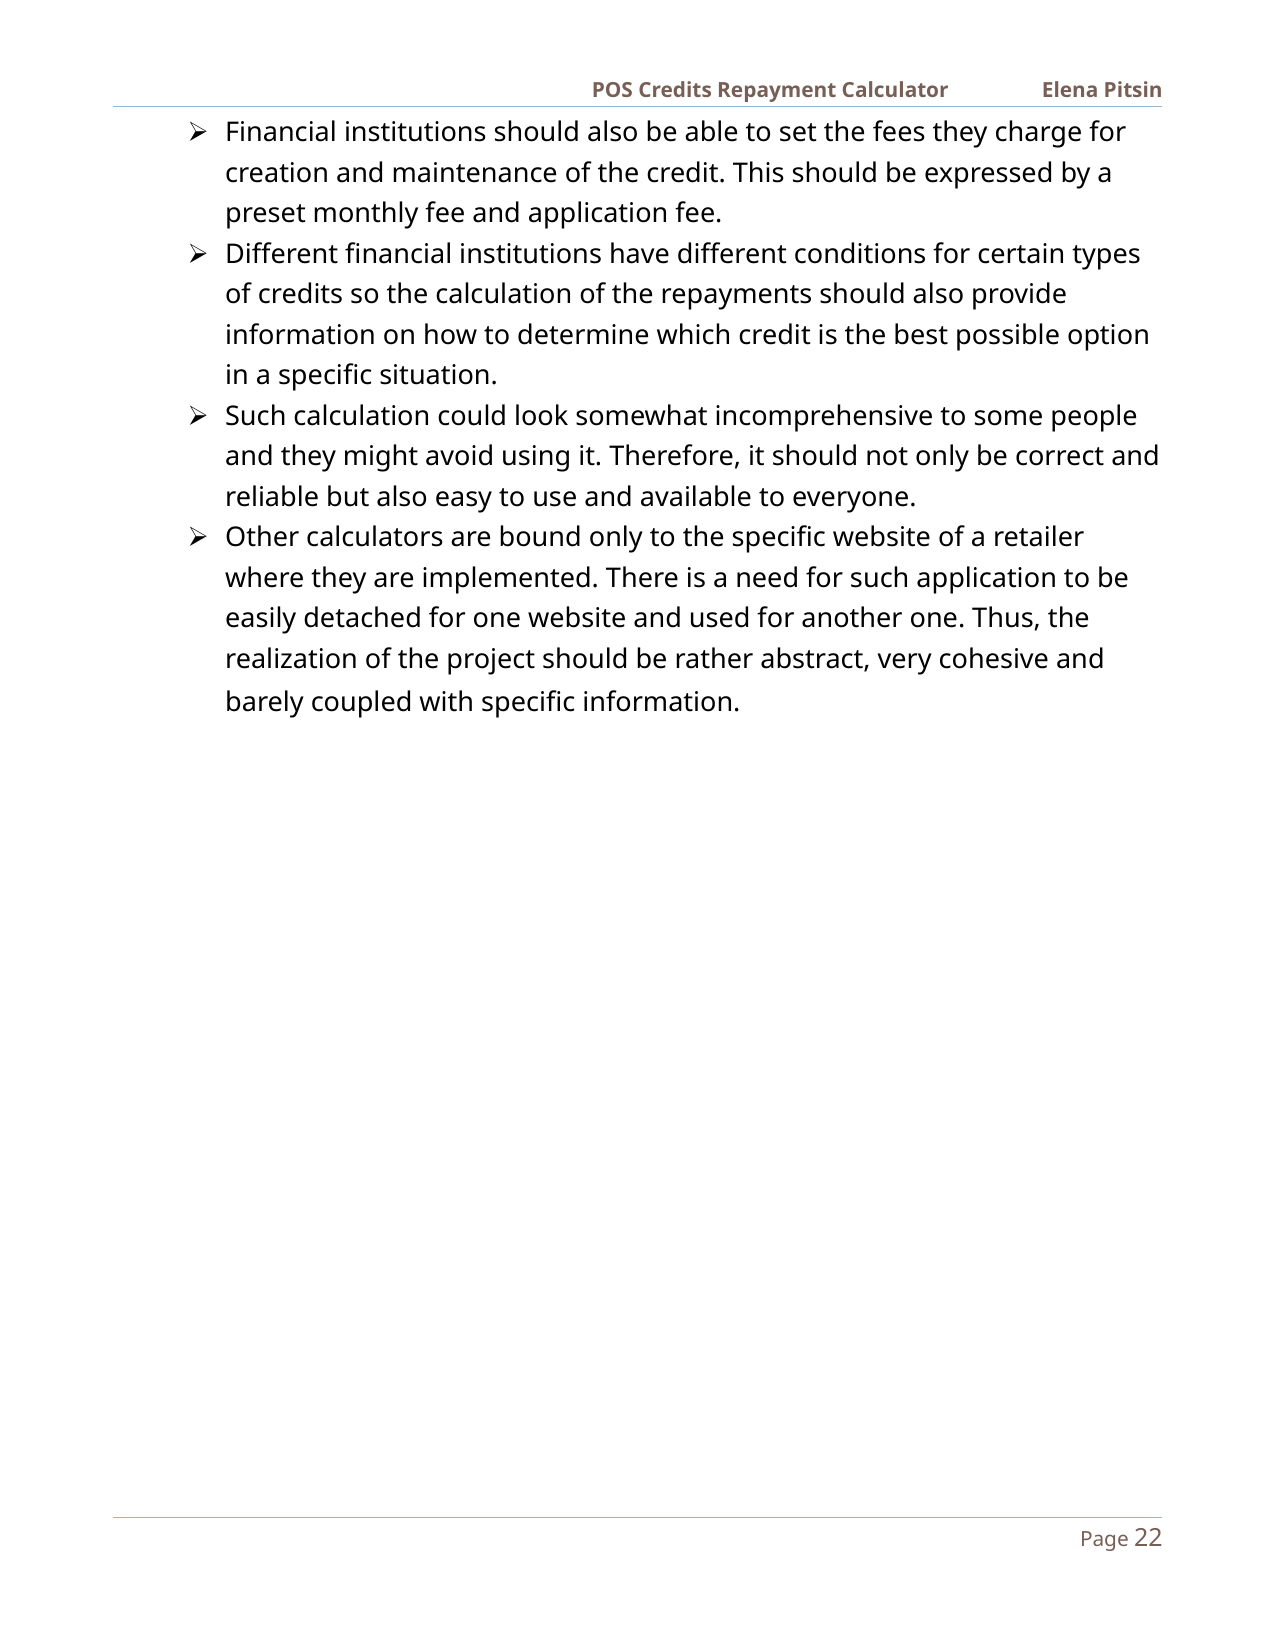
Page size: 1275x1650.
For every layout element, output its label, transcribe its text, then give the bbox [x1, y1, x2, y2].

list Financial institutions should also be able to set the fees they charge for creation and maintenance of the credit. This should be expressed by a preset monthly fee and application fee. [187, 112, 1162, 230]
list Different financial institutions have different conditions for certain types of credits so the calculation of the repayments should also provide information on how to determine which credit is the best possible option in a specific situation. [187, 234, 1162, 392]
list Other calculators are bound only to the specific website of a retailer where they are implemented. There is a need for such application to be easily detached for one website and used for another one. Thus, the realization of the project should be rather abstract, very cohesive and barely coupled with specific information. [187, 518, 1162, 720]
list Such calculation could look somewhat incomprehensive to some people and they might avoid using it. Therefore, it should not only be correct and reliable but also easy to use and available to everyone. [187, 396, 1162, 514]
